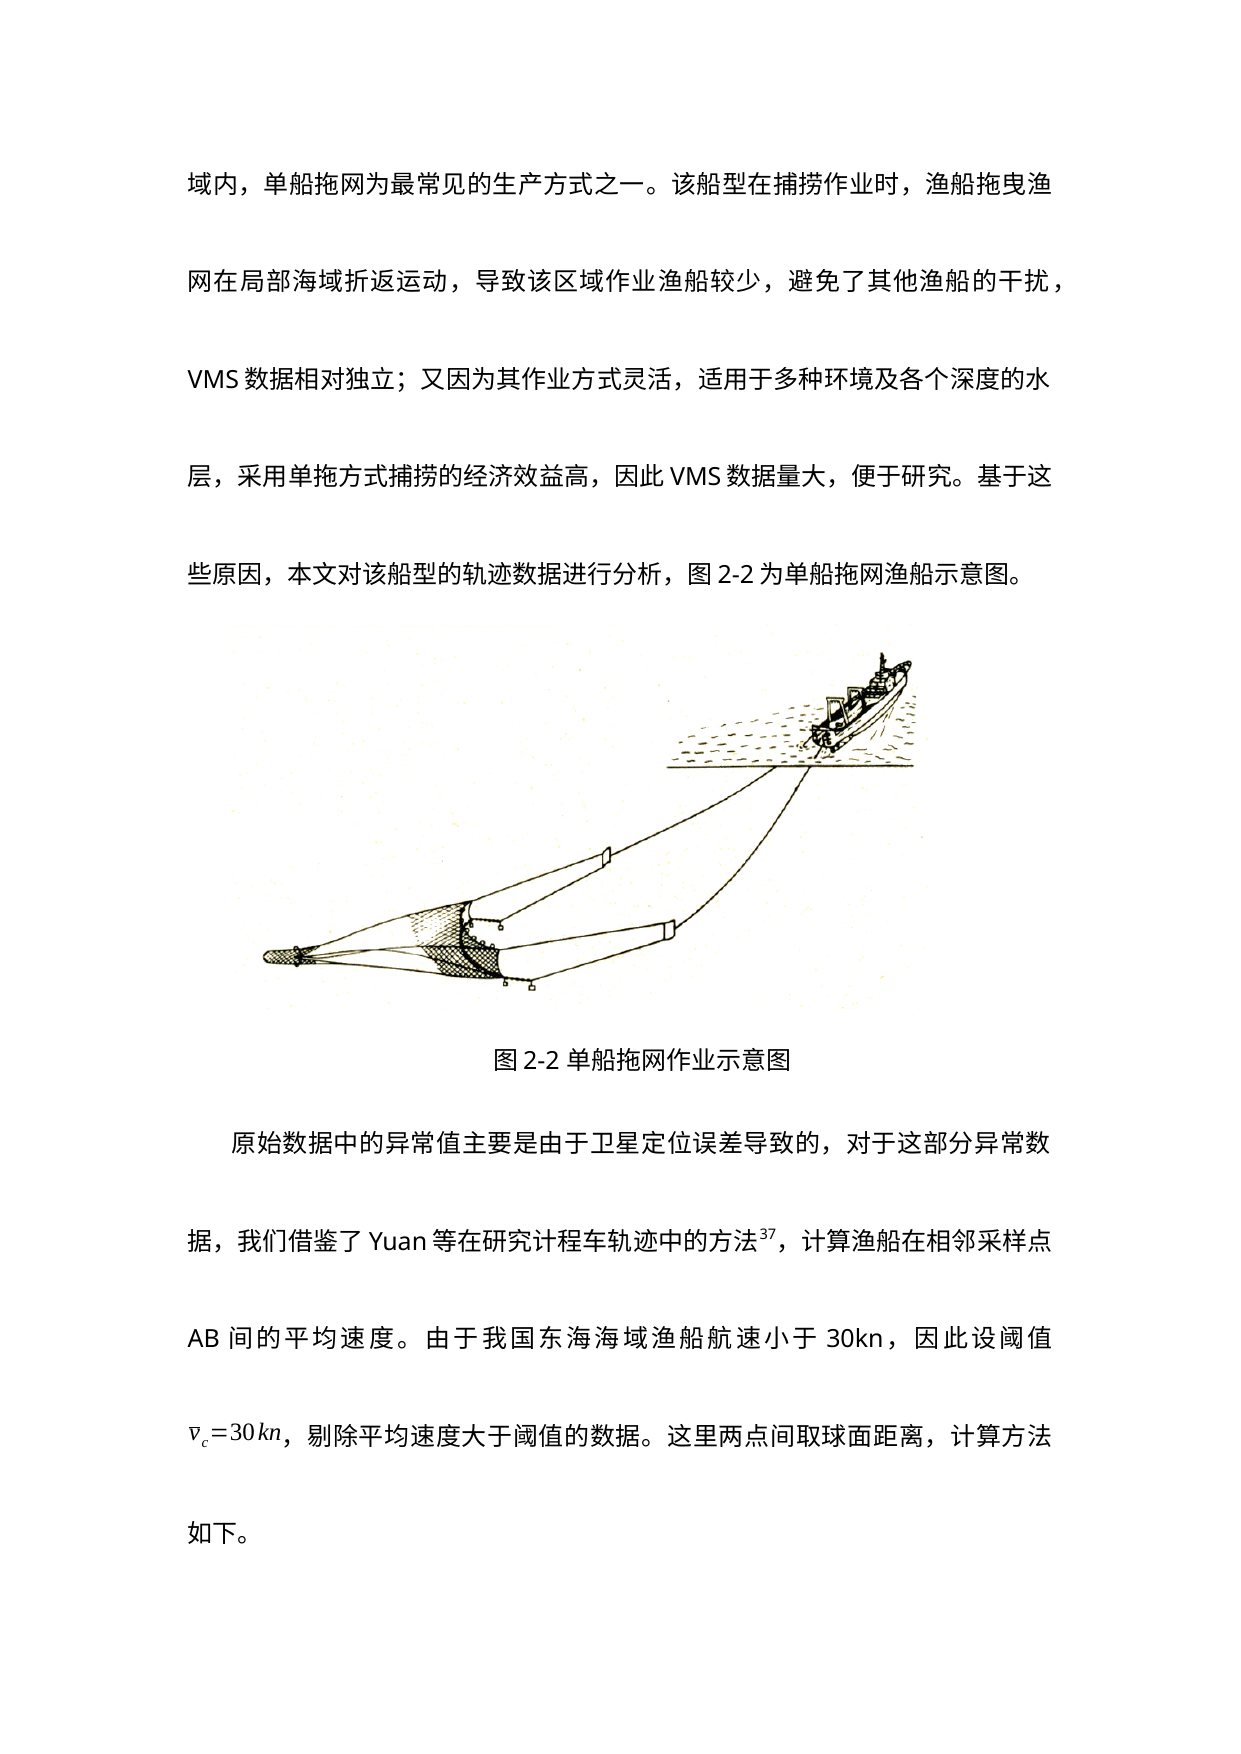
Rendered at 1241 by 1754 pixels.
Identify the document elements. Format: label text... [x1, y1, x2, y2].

text 图2-2 单船拖网作业示意图 [187, 1026, 1053, 1091]
text 原始数据中的异常值主要是由于卫星定位误差导致的，对于这部分异常数据，我们借鉴了Yuan等在研究计程车轨迹中的方法，计算渔船在相邻采样点AB间的平均速度。由于我国东海海域渔船航速小于30kn，因此设阈值，剔除平均速度大于阈值的数据。这里两点间取球面距离，计算方法如下。 [187, 1109, 1053, 1564]
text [187, 150, 1053, 605]
picture [231, 623, 929, 1009]
